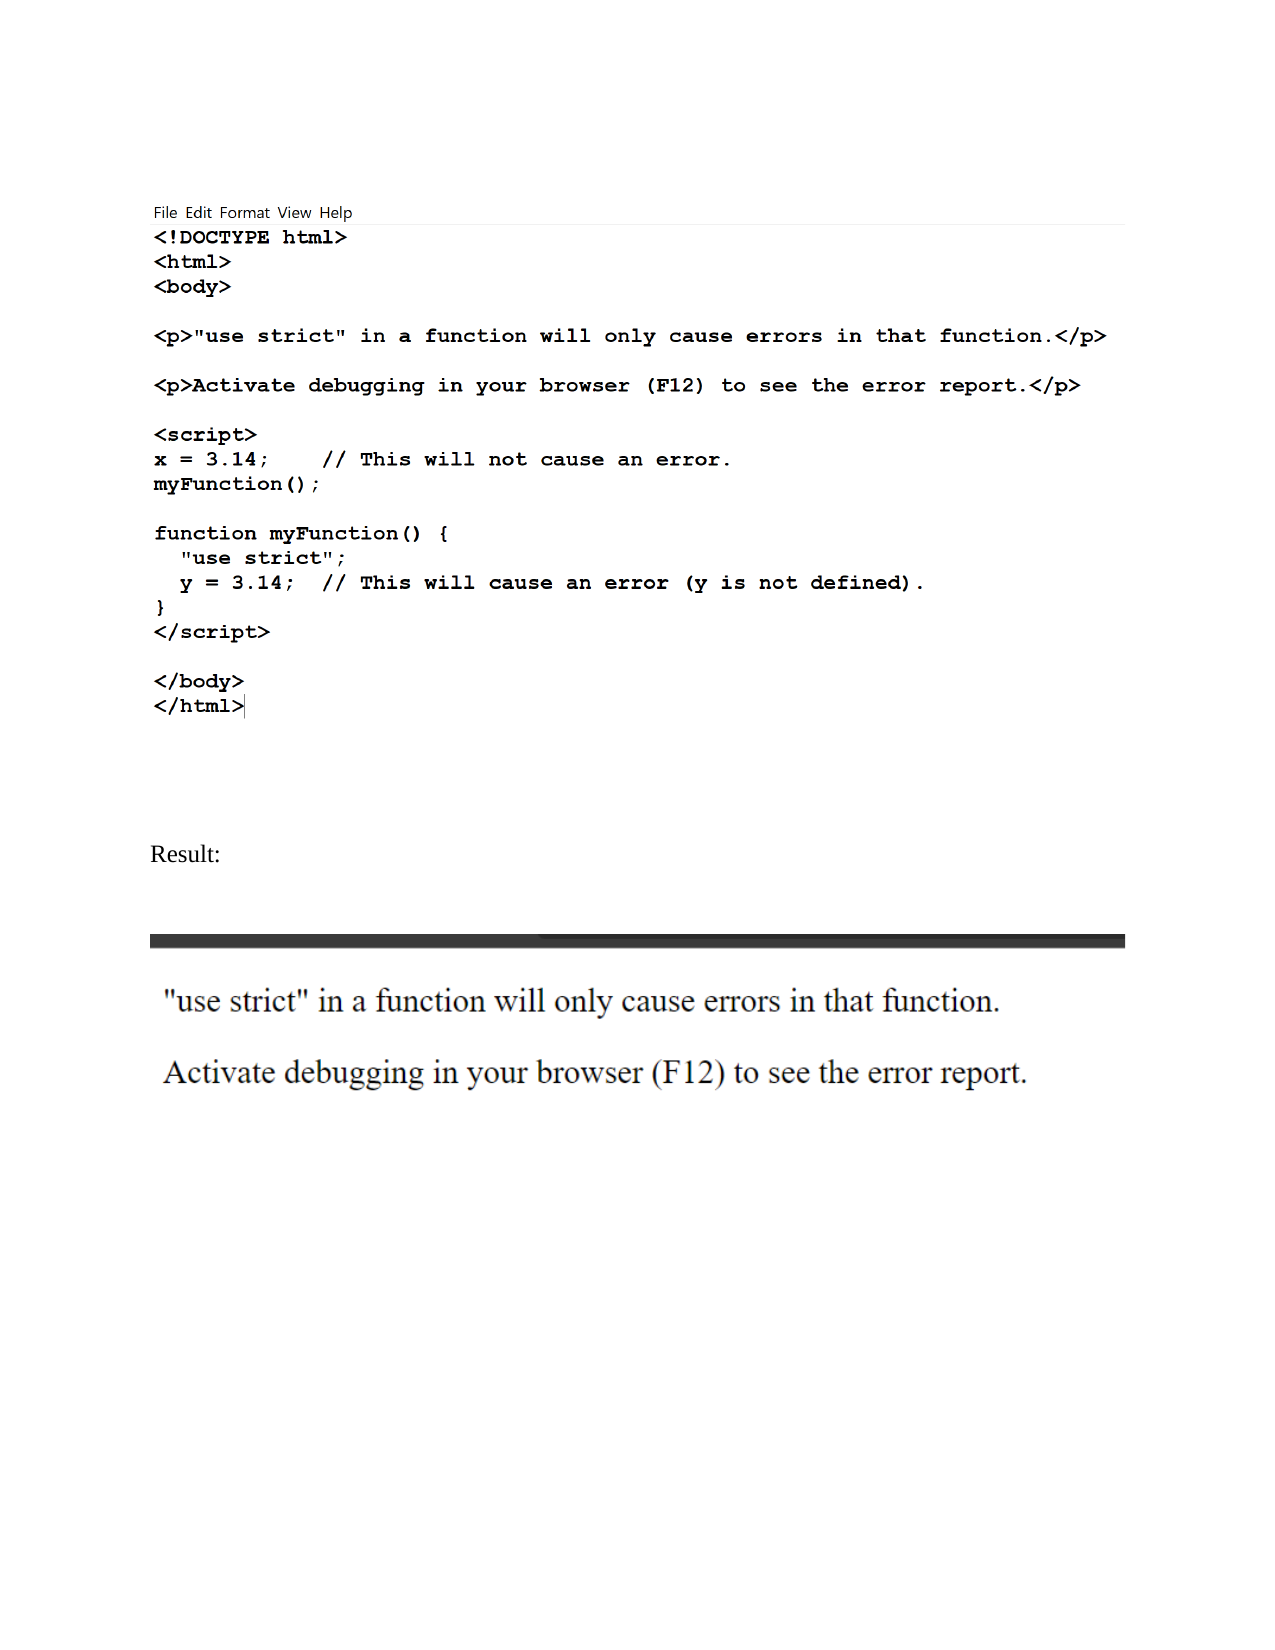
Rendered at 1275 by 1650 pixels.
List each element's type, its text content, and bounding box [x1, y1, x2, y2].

picture [150, 197, 1125, 772]
picture [150, 934, 1125, 1188]
text Result: [150, 839, 1125, 867]
